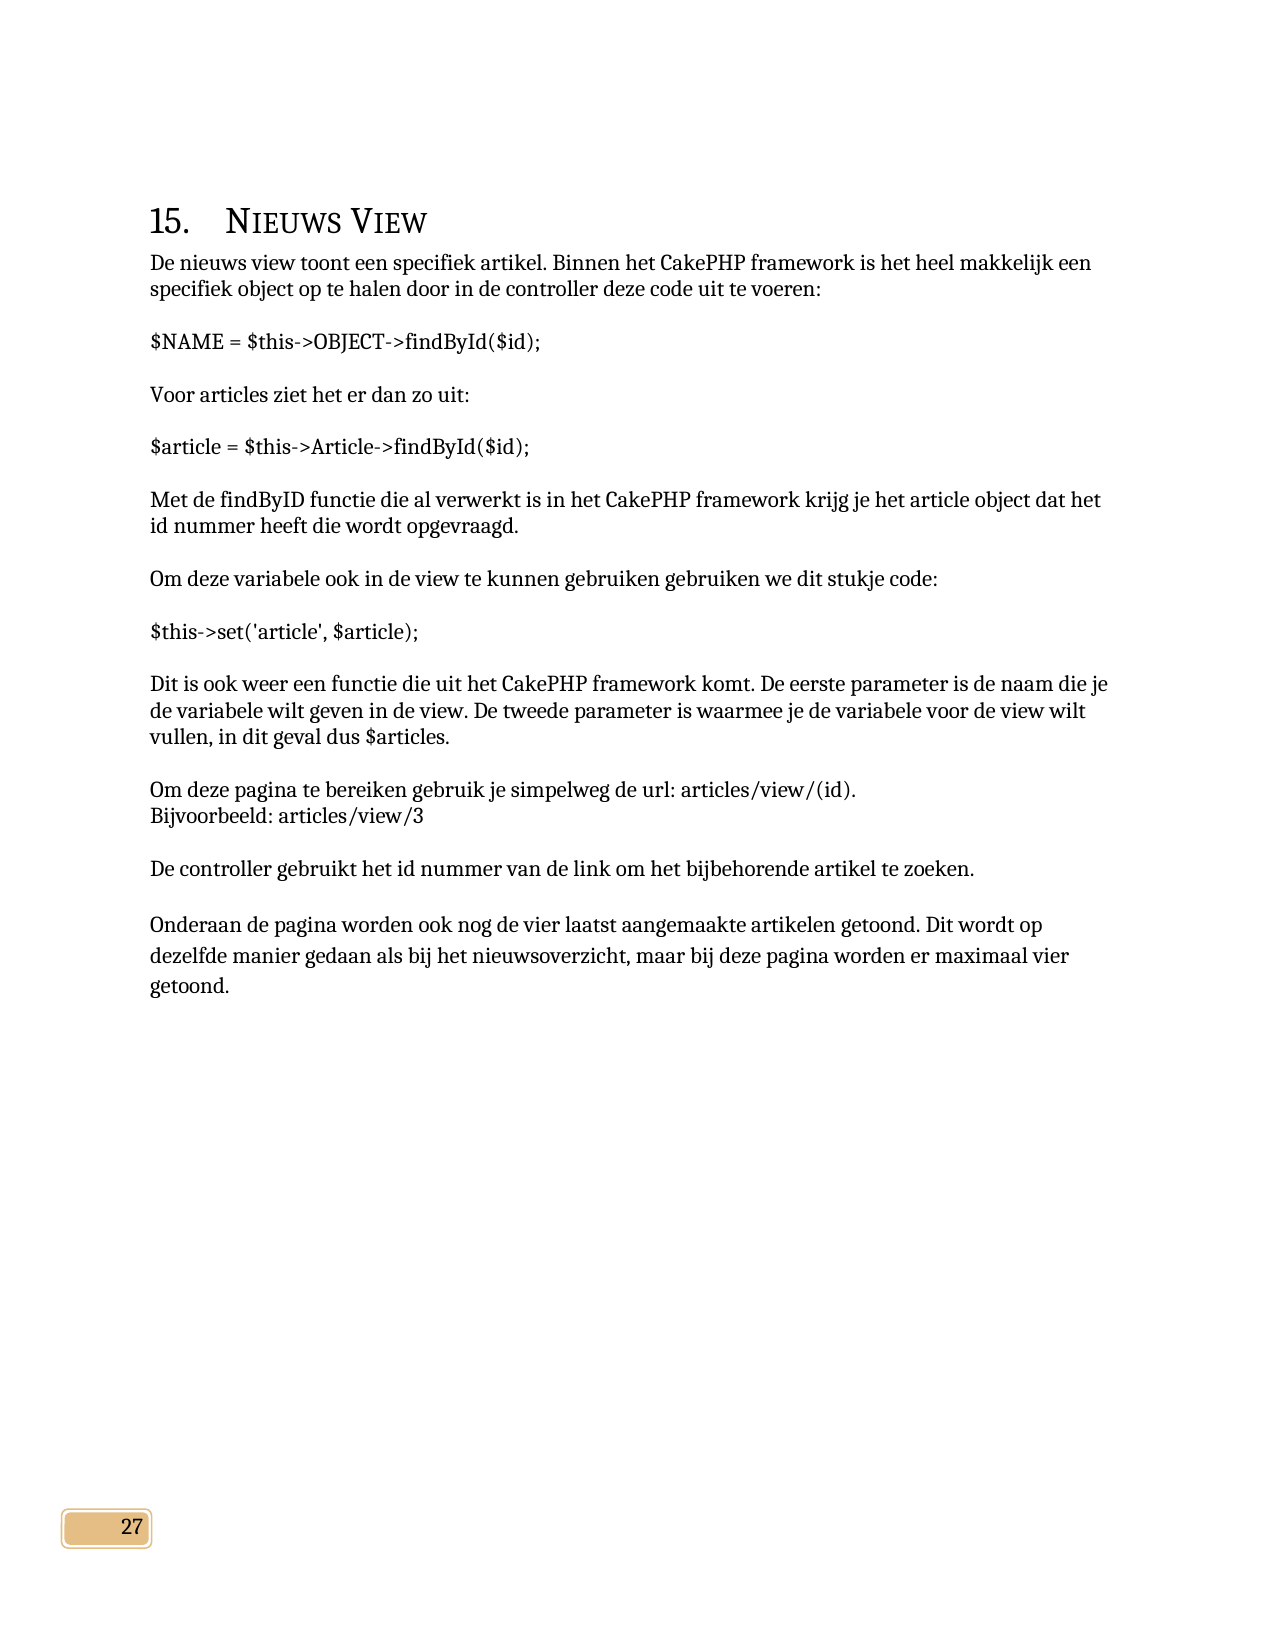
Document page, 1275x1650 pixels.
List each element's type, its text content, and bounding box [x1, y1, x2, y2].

text De nieuws view toont een specifiek artikel. Binnen het CakePHP framework is het heel makkelijk een specifiek object op te halen door in de controller deze code uit te voeren: [150, 249, 1125, 302]
text $NAME = $this->OBJECT->findById($id); [150, 329, 1125, 355]
text Bijvoorbeeld: articles/view/3 [150, 803, 1125, 829]
text De controller gebruikt het id nummer van de link om het bijbehorende artikel te zoeken. [150, 856, 1125, 882]
text Met de findByID functie die al verwerkt is in het CakePHP framework krijg je het article object dat het id nummer heeft die wordt opgevraagd. [150, 487, 1125, 539]
text Om deze variabele ook in de view te kunnen gebruiken gebruiken we dit stukje code: [150, 566, 1125, 592]
text Voor articles ziet het er dan zo uit: [150, 381, 1125, 408]
text Dit is ook weer een functie die uit het CakePHP framework komt. De eerste parameter is de naam die je de variabele wilt geven in de view. De tweede parameter is waarmee je de variabele voor de view wilt vullen, in dit geval dus $articles. [150, 671, 1125, 750]
text $this->set('article', $article); [150, 618, 1125, 645]
text Om deze pagina te bereiken gebruik je simpelweg de url: articles/view/(id). [150, 777, 1125, 803]
text $article = $this->Article->findById($id); [150, 434, 1125, 460]
subtitle Nieuws View [150, 200, 1125, 243]
text Onderaan de pagina worden ook nog de vier laatst aangemaakte artikelen getoond. Dit wordt op dezelfde manier gedaan als bij het nieuwsoverzicht, maar bij deze pagina worden er maximaal vier getoond. [150, 882, 1125, 999]
